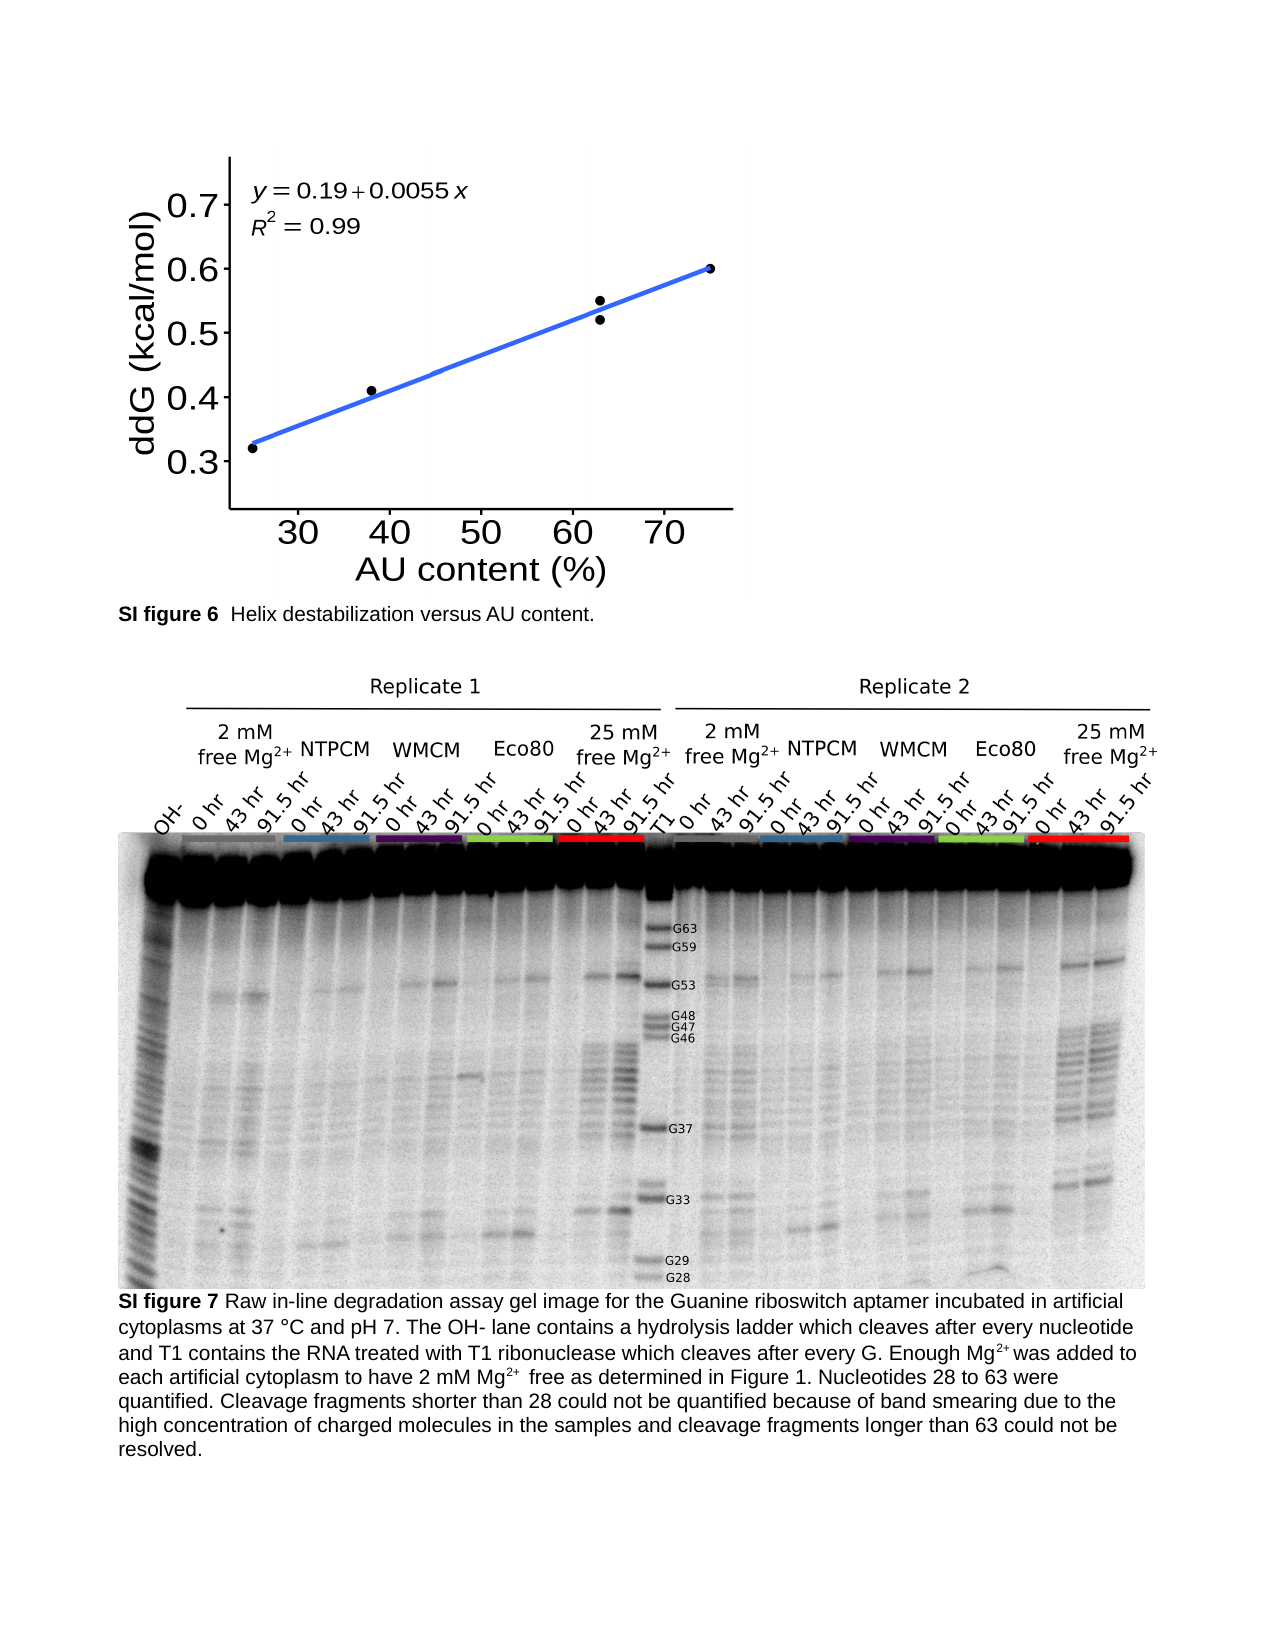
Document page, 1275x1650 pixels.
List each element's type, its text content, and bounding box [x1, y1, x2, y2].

text SI figure 6 Helix destabilization versus AU content. [118, 601, 1157, 625]
text SI figure 7 Raw in-line degradation assay gel image for the Guanine riboswitch aptamer incubated in artificial cytoplasms at 37 °C and pH 7. The OH- lane contains a hydrolysis ladder which cleaves after every nucleotide and T1 contains the RNA treated with T1 ribonuclease which cleaves after every G. Enough Mg2+ was added to each artificial cytoplasm to have 2 mM Mg2+ free as determined in Figure 1. Nucleotides 28 to 63 were quantified. Cleavage fragments shorter than 28 could not be quantified because of band smearing due to the high concentration of charged molecules in the samples and cleavage fragments longer than 63 could not be resolved. [118, 1289, 1157, 1461]
picture [118, 678, 1157, 1289]
